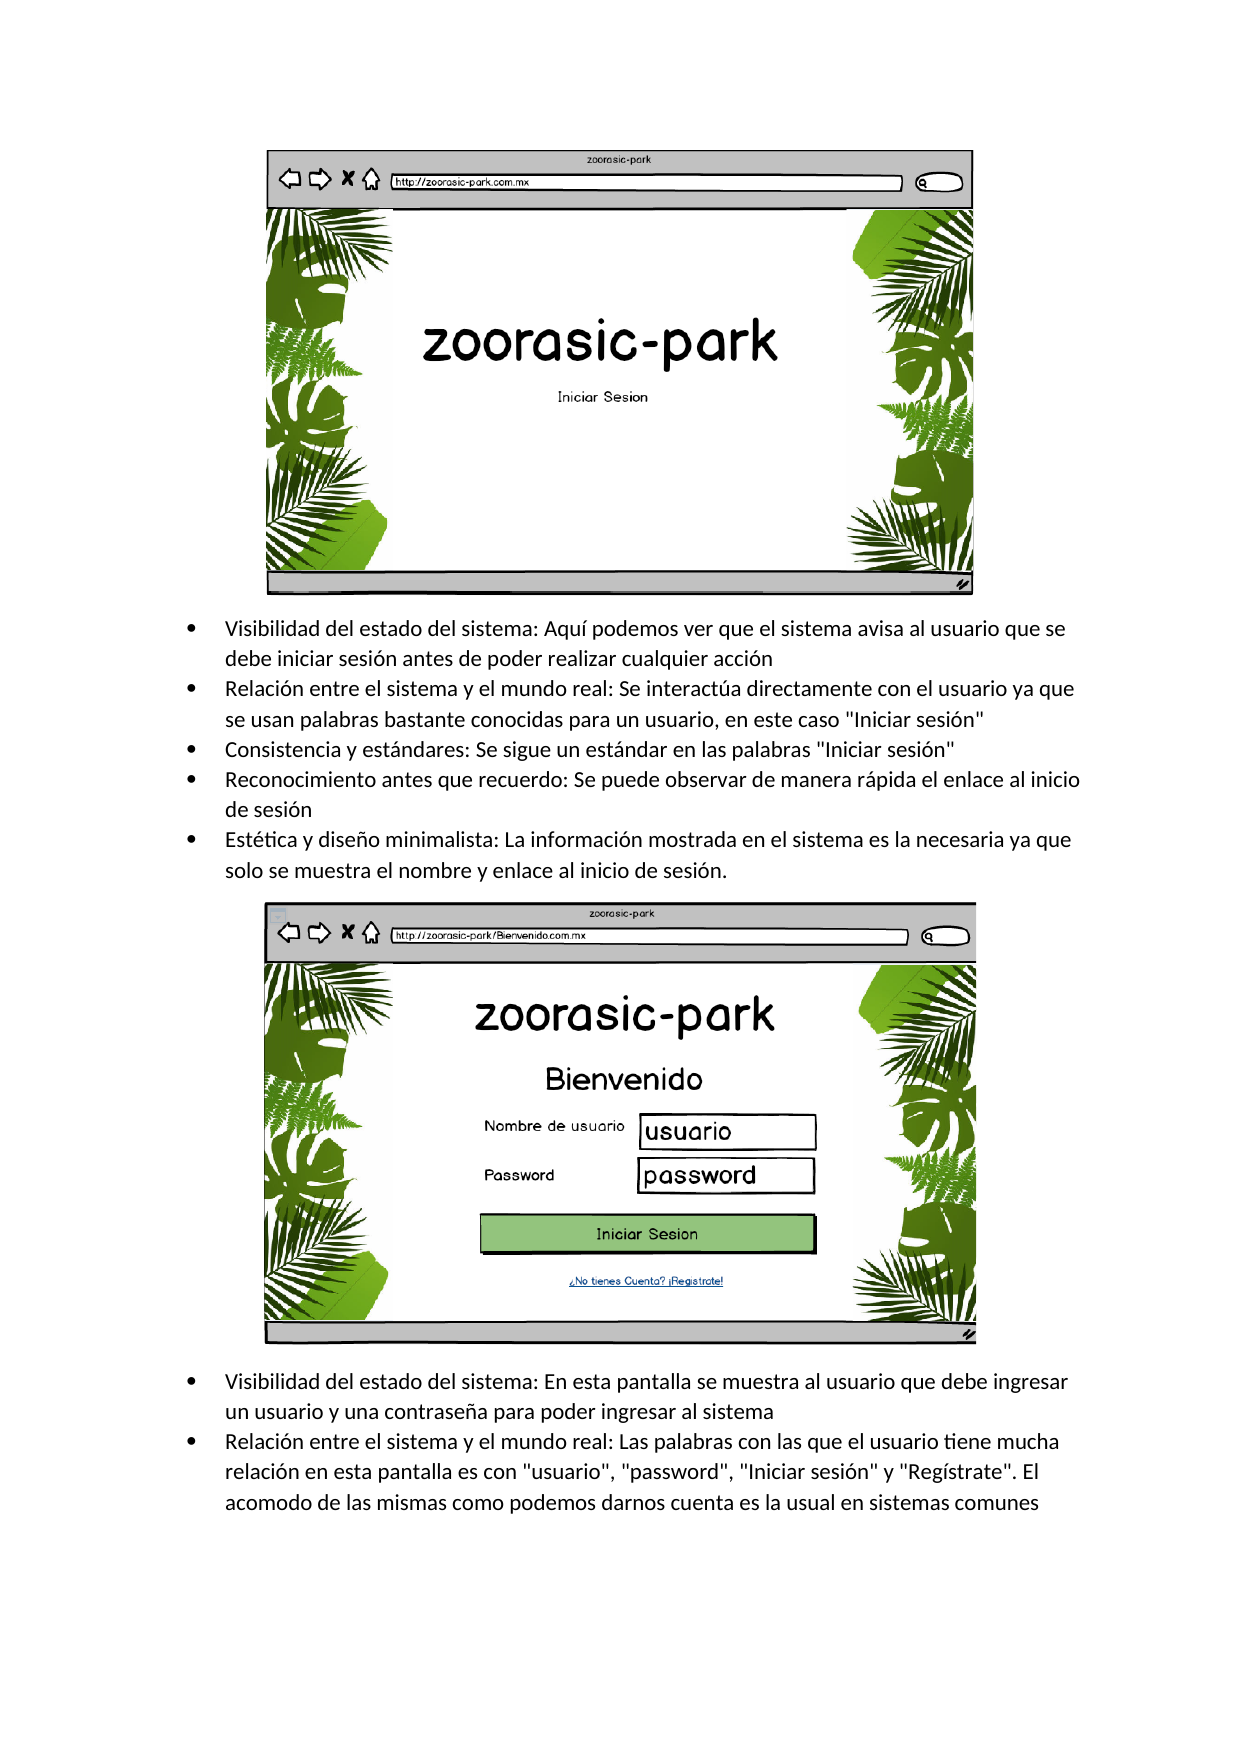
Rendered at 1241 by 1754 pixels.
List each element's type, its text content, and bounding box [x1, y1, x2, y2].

list Consistencia y estándares: Se sigue un estándar en las palabras "Iniciar sesión" [187, 735, 1090, 763]
list Relación entre el sistema y el mundo real: Se interactúa directamente con el usuario ya que se usan palabras bastante conocidas para un usuario, en este caso "Iniciar sesión" [187, 674, 1090, 733]
picture [264, 150, 977, 596]
list Visibilidad del estado del sistema: Aquí podemos ver que el sistema avisa al usuario que se debe iniciar sesión antes de poder realizar cualquier acción [187, 614, 1090, 672]
list Relación entre el sistema y el mundo real: Las palabras con las que el usuario tiene mucha relación en esta pantalla es con "usuario", "password", "Iniciar sesión" y "Regístrate". El acomodo de las mismas como podemos darnos cuenta es la usual en sistemas comunes [187, 1427, 1090, 1516]
list Estética y diseño minimalista: La información mostrada en el sistema es la necesaria ya que solo se muestra el nombre y enlace al inicio de sesión. [187, 826, 1090, 884]
list Visibilidad del estado del sistema: En esta pantalla se muestra al usuario que debe ingresar un usuario y una contraseña para poder ingresar al sistema [187, 1367, 1090, 1425]
picture [264, 902, 977, 1348]
list Reconocimiento antes que recuerdo: Se puede observar de manera rápida el enlace al inicio de sesión [187, 765, 1090, 823]
